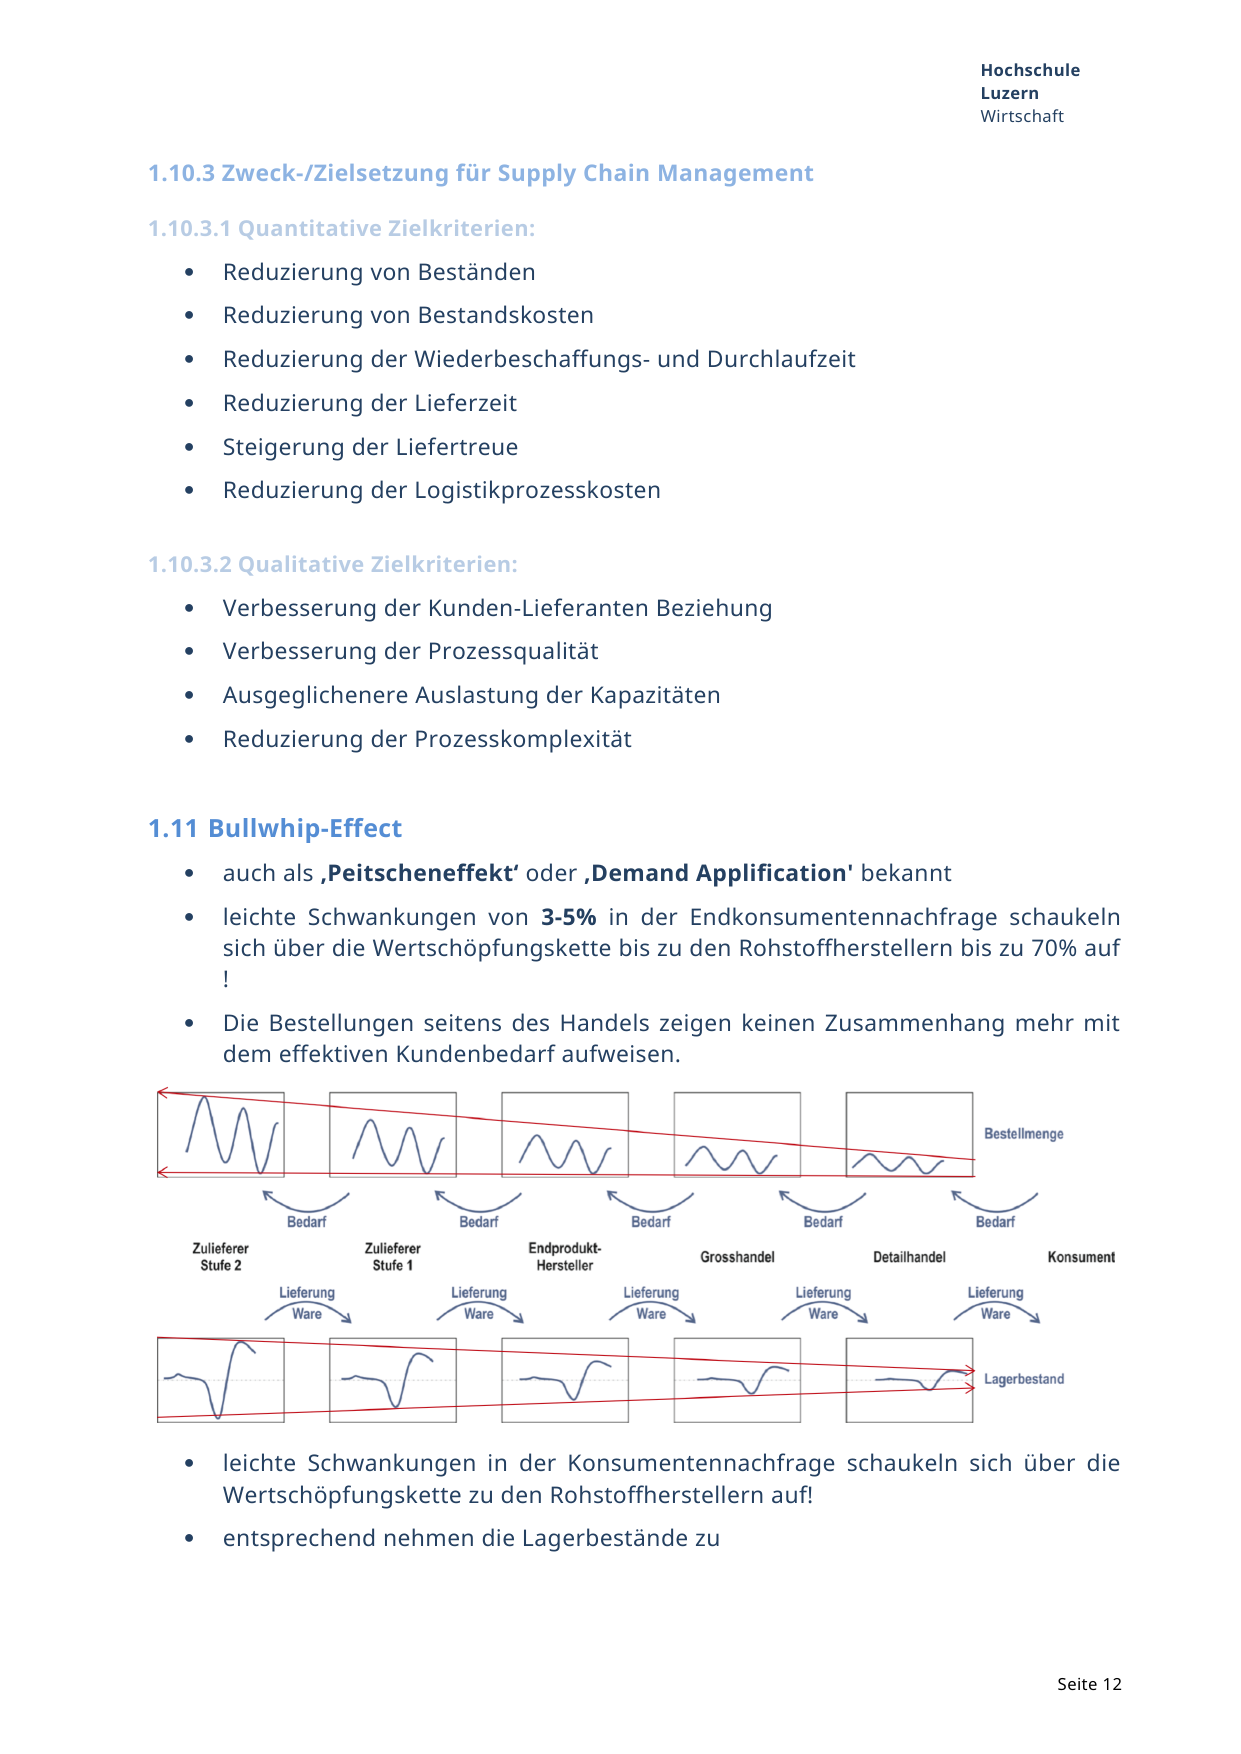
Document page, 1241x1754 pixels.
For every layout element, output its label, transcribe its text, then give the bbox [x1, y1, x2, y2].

list leichte Schwankungen von 3-5% in der Endkonsumentennachfrage schaukeln sich über die Wertschöpfungskette bis zu den Rohstoffherstellern bis zu 70% auf ! [185, 901, 1122, 994]
list Steigerung der Liefertreue [185, 431, 1122, 462]
subtitle Bullwhip-Effect [148, 810, 1122, 844]
list Die Bestellungen seitens des Handels zeigen keinen Zusammenhang mehr mit dem effektiven Kundenbedarf aufweisen. [185, 1007, 1122, 1069]
subtitle Qualitative Zielkriterien: [148, 549, 1122, 579]
list auch als ‚Peitscheneffekt‘ oder ‚Demand Applification' bekannt [185, 857, 1122, 888]
list Verbesserung der Kunden-Lieferanten Beziehung [185, 592, 1122, 623]
list Ausgeglichenere Auslastung der Kapazitäten [185, 679, 1122, 710]
list Reduzierung der Wiederbeschaffungs- und Durchlaufzeit [185, 343, 1122, 374]
picture [147, 1082, 1123, 1435]
list Reduzierung von Beständen [185, 256, 1122, 287]
list leichte Schwankungen in der Konsumentennachfrage schaukeln sich über die Wertschöpfungskette zu den Rohstoffherstellern auf! [185, 1447, 1122, 1510]
subtitle Zweck-/Zielsetzung für Supply Chain Management [148, 157, 1122, 188]
list Reduzierung der Lieferzeit [185, 387, 1122, 418]
list Reduzierung der Prozesskomplexität [185, 723, 1122, 754]
list Reduzierung von Bestandskosten [185, 299, 1122, 331]
subtitle Quantitative Zielkriterien: [148, 213, 1122, 243]
list Reduzierung der Logistikprozesskosten [185, 474, 1122, 506]
list entsprechend nehmen die Lagerbestände zu [185, 1522, 1122, 1553]
list Verbesserung der Prozessqualität [185, 635, 1122, 667]
